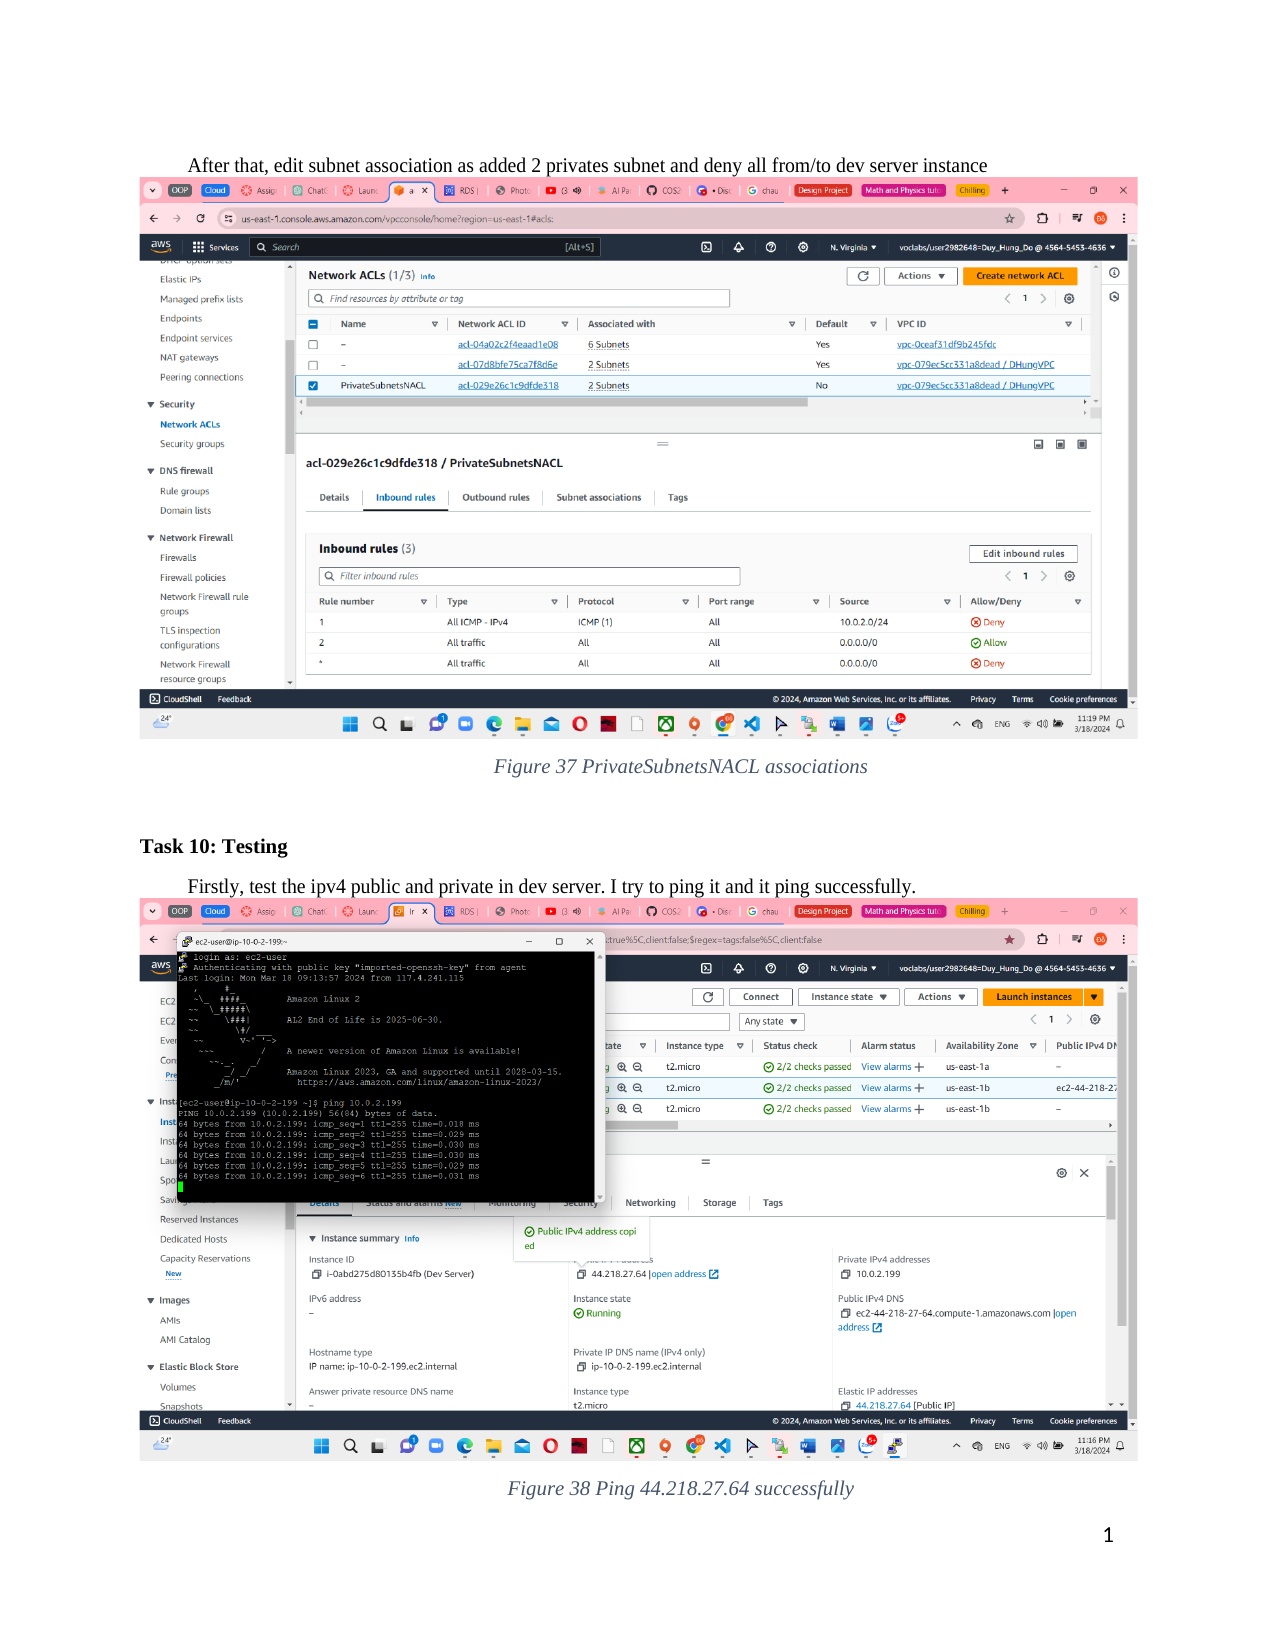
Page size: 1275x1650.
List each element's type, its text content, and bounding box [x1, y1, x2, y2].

picture [139, 898, 1138, 1461]
text Firstly, test the ipv4 public and private in dev server. I try to ping it and it ping successfully. [150, 874, 1125, 898]
picture [139, 177, 1138, 739]
text Task 10: Testing [139, 834, 1137, 858]
text After that, edit subnet association as added 2 privates subnet and deny all from/to dev server instance [150, 153, 1125, 177]
text Figure 37 PrivateSubnetsNACL associations [226, 754, 1137, 778]
text Figure 38 Ping 44.218.27.64 successfully [226, 1476, 1137, 1500]
